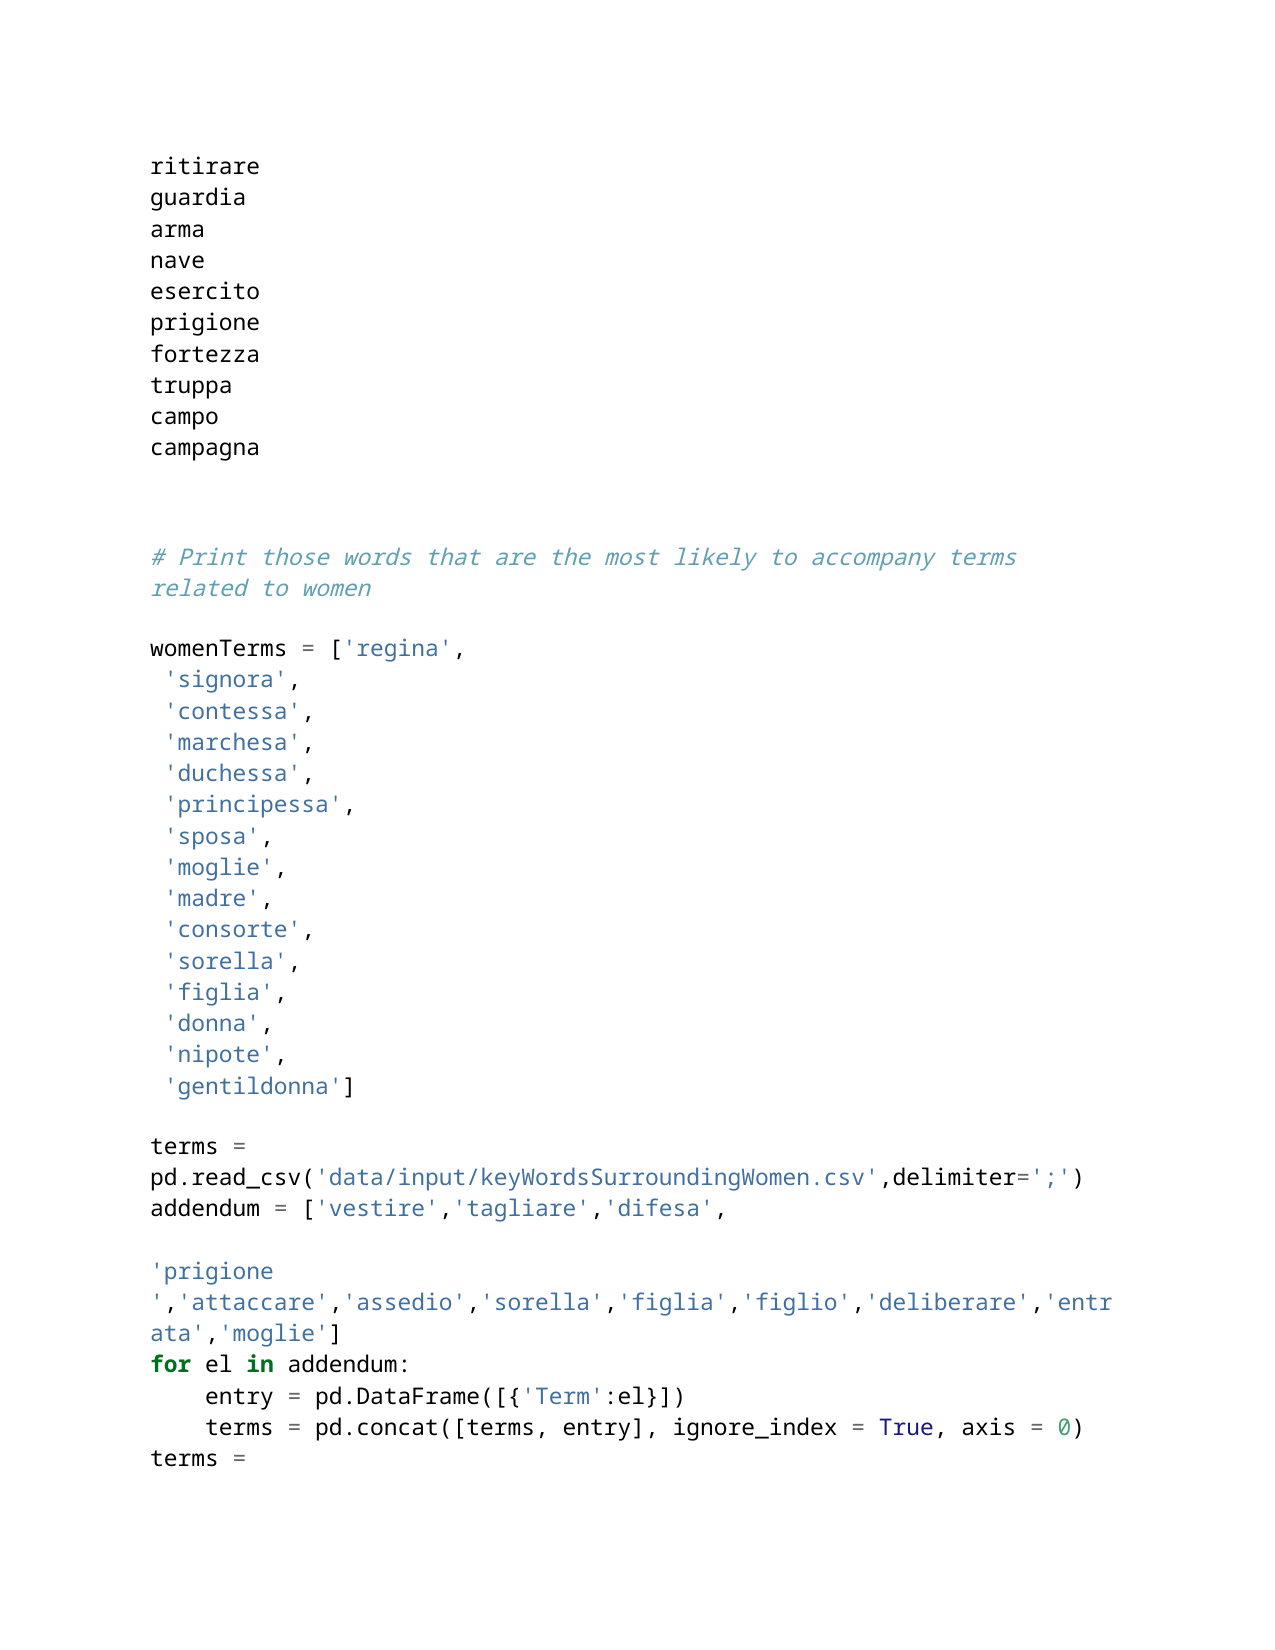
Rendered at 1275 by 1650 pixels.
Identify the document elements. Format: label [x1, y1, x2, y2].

text [150, 150, 1125, 520]
text [150, 541, 1125, 1473]
